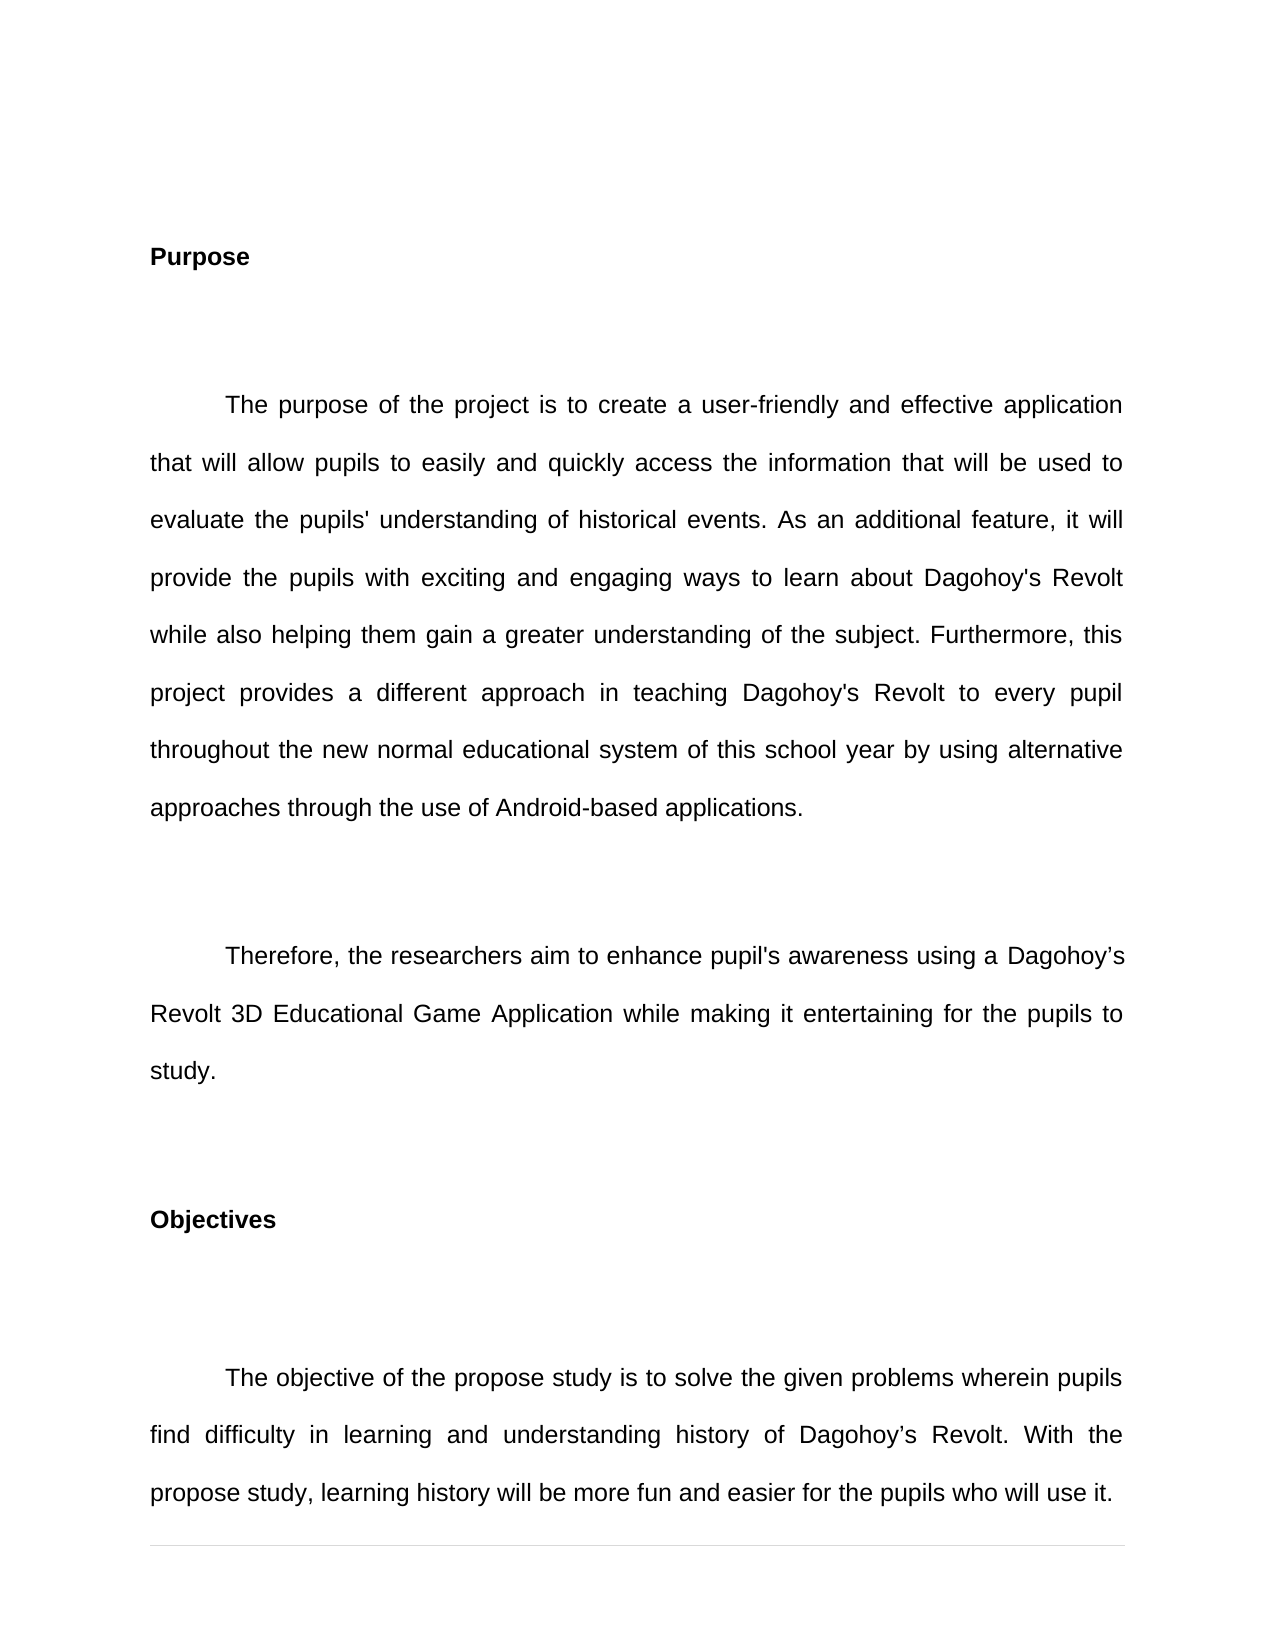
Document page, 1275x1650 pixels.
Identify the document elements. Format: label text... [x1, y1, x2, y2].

text The objective of the propose study is to solve the given problems wherein pupils find difficulty in learning and understanding history of Dagohoy’s Revolt. With the propose study, learning history will be more fun and easier for the pupils who will use it. [150, 1362, 1125, 1506]
text Therefore, the researchers aim to enhance pupil's awareness using a Dagohoy’s Revolt 3D Educational Game Application while making it entertaining for the pupils to study. [150, 941, 1125, 1085]
text Objectives [150, 1204, 1125, 1233]
text Purpose [150, 242, 1125, 271]
text The purpose of the project is to create a user-friendly and effective application that will allow pupils to easily and quickly access the information that will be used to evaluate the pupils' understanding of historical events. As an additional feature, it will provide the pupils with exciting and engaging ways to learn about Dagohoy's Revolt while also helping them gain a greater understanding of the subject. Furthermore, this project provides a different approach in teaching Dagohoy's Revolt to every pupil throughout the new normal educational system of this school year by using alternative approaches through the use of Android-based applications. [150, 390, 1125, 822]
